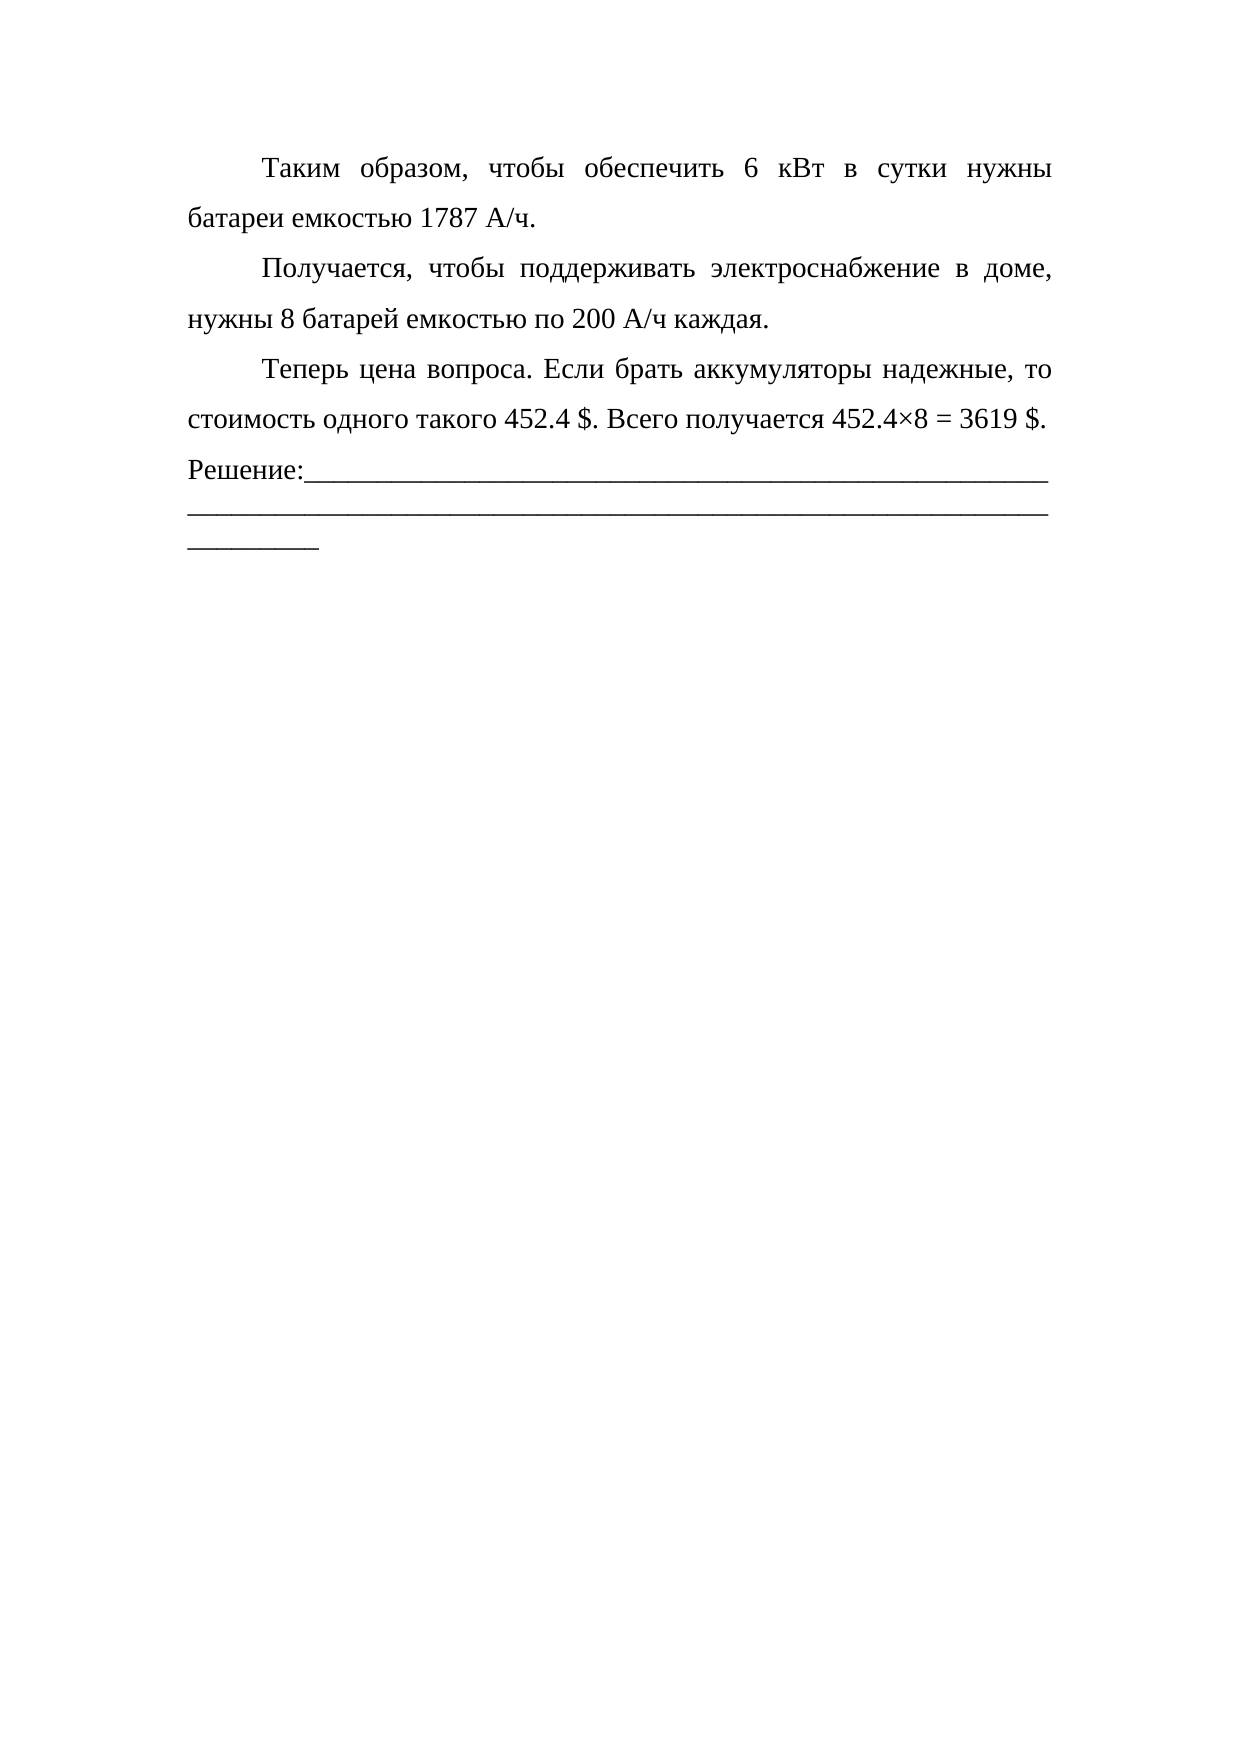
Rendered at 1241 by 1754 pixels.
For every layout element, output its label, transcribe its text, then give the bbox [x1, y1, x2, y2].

text Таким образом, чтобы обеспечить 6 кВт в сутки нужны батареи емкостью 1787 А/ч. [187, 150, 1053, 234]
text Получается, чтобы поддерживать электроснабжение в доме, нужны 8 батарей емкостью по 200 А/ч каждая. [187, 251, 1053, 334]
text Решение:_______________________________________________________________________________________________________________________ [187, 452, 1053, 552]
text Теперь цена вопроса. Если брать аккумуляторы надежные, то стоимость одного такого 452.4 $. Всего получается 452.4×8 = 3619 $. [187, 351, 1053, 435]
